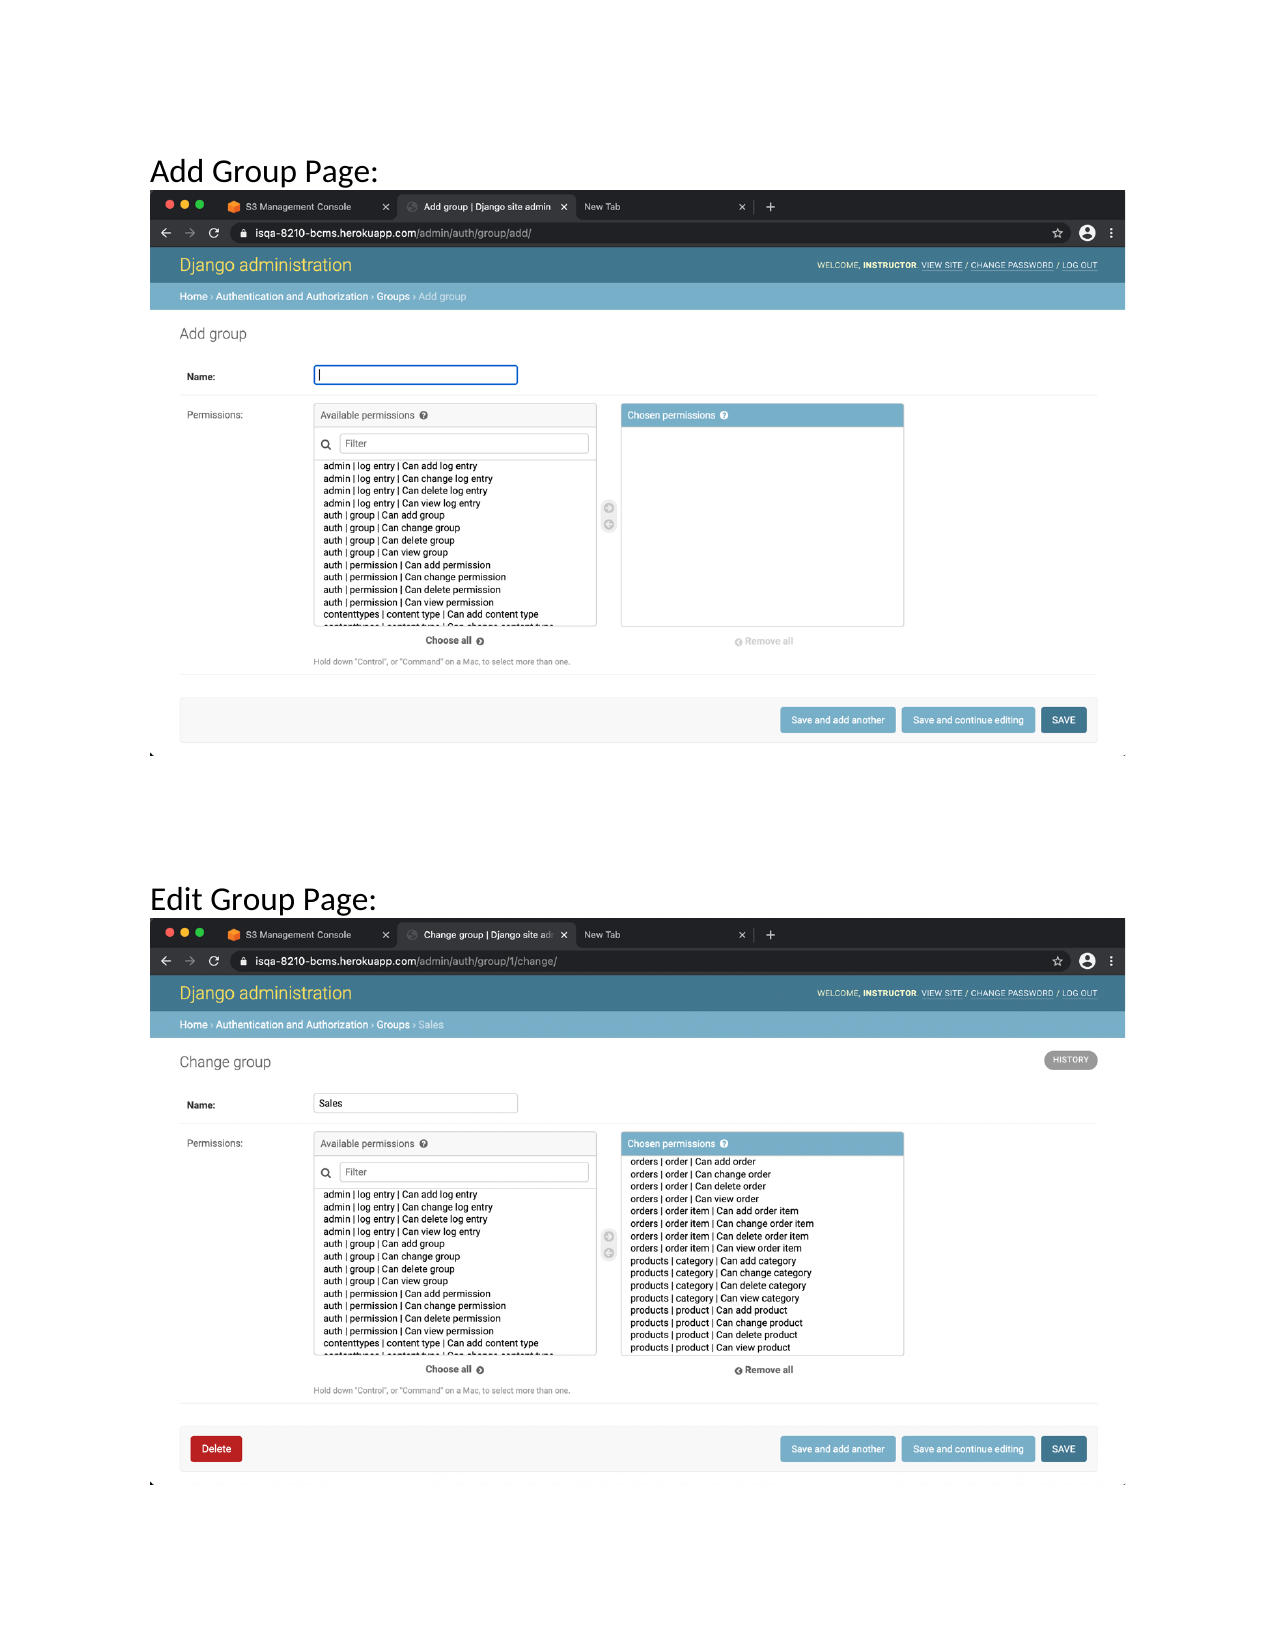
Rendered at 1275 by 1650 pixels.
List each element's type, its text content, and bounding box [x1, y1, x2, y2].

text Edit Group Page: [150, 878, 1125, 918]
picture [150, 918, 1125, 1485]
text Add Group Page: [150, 150, 1125, 190]
picture [150, 190, 1125, 756]
